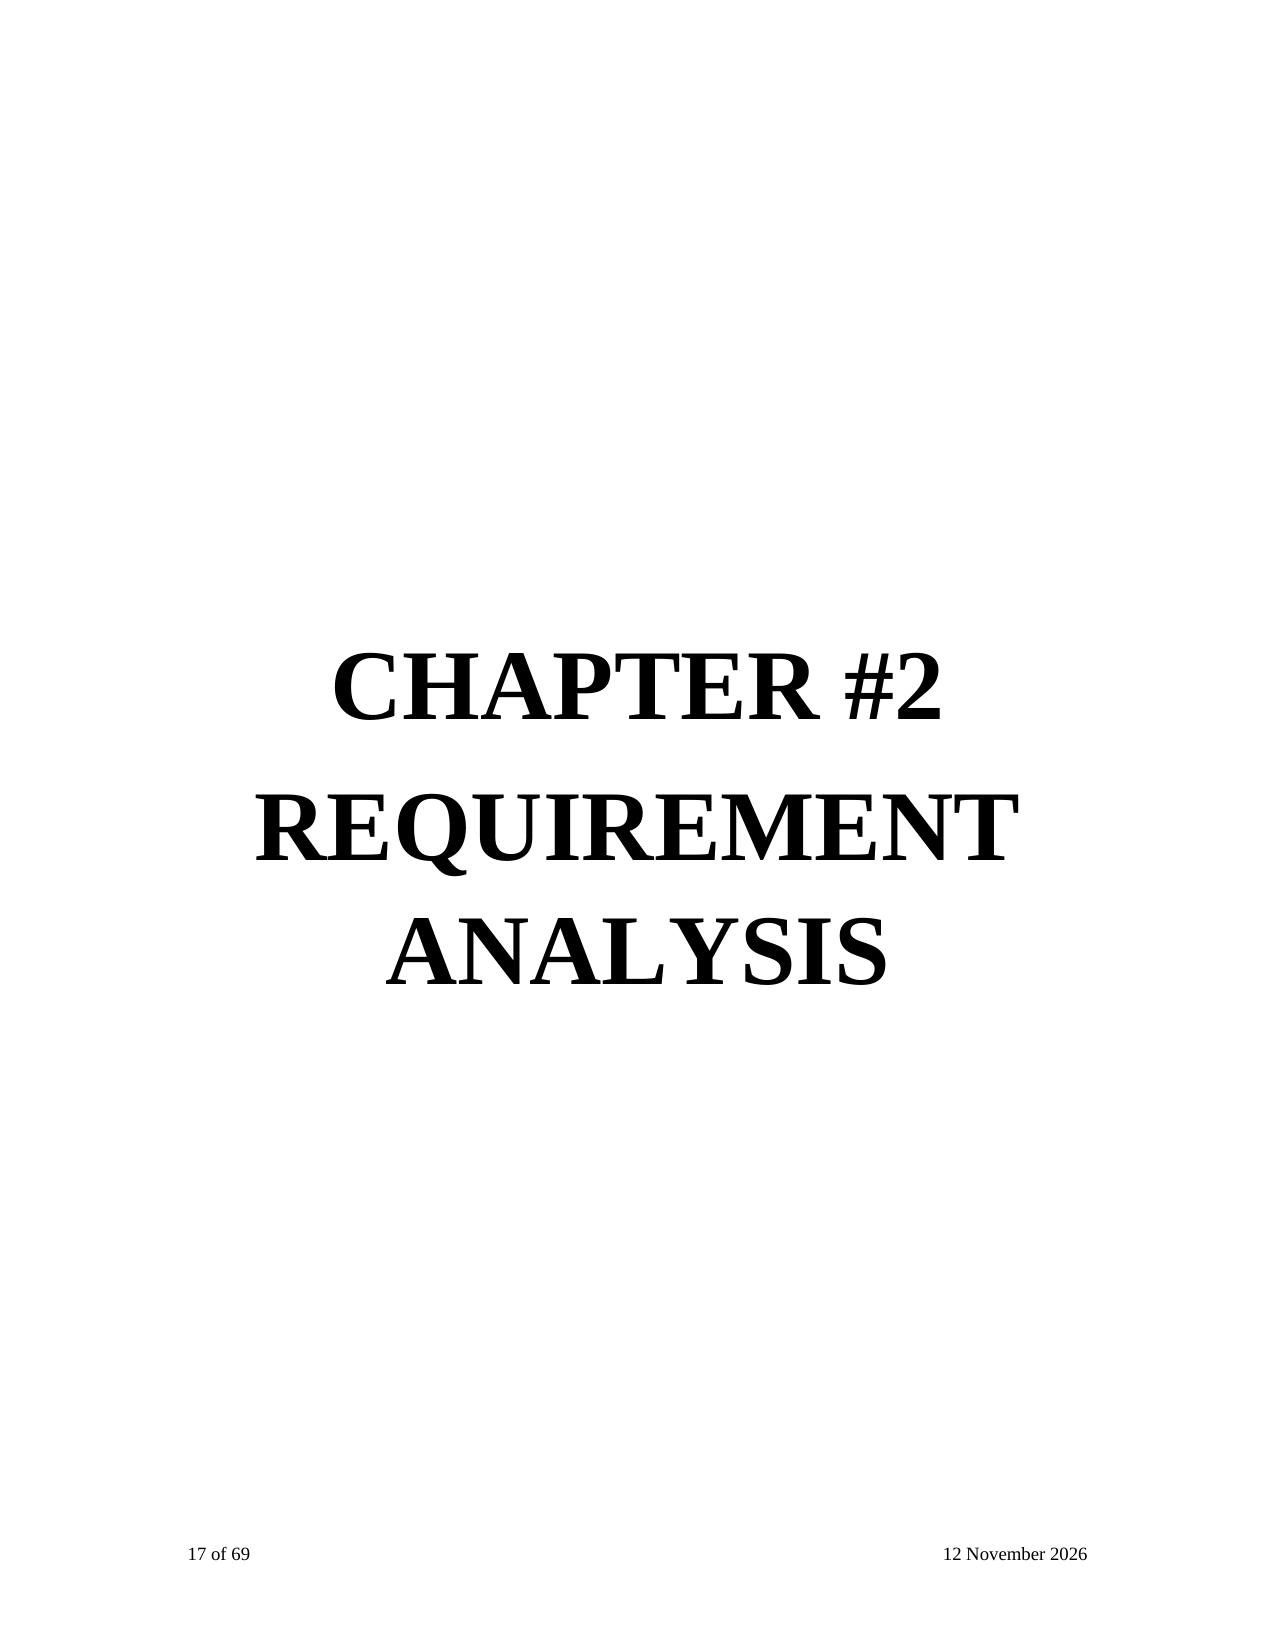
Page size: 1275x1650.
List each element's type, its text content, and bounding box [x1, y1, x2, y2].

text CHAPTER #2 [187, 626, 1087, 741]
text REQUIREMENT ANALYSIS [187, 767, 1087, 1006]
